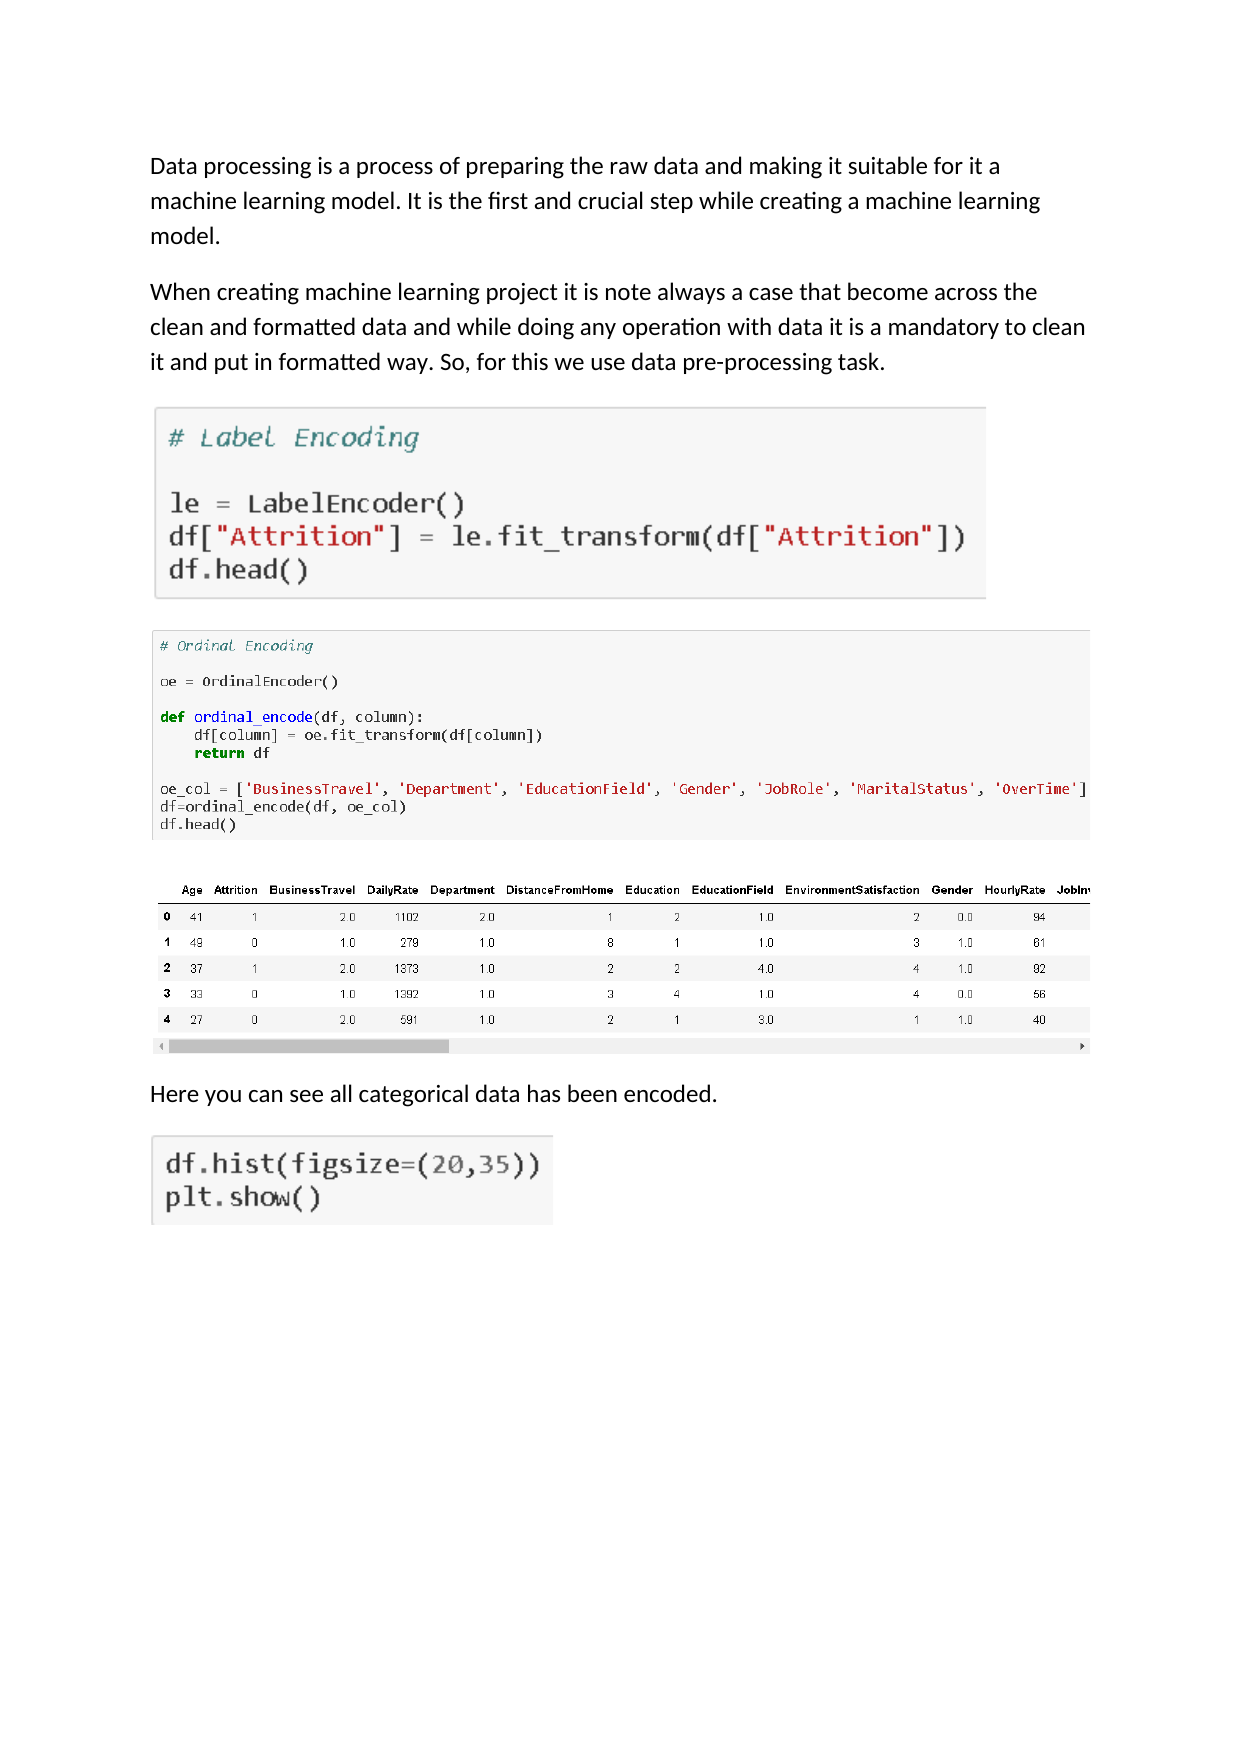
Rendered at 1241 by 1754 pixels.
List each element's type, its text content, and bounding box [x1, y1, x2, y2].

text Here you can see all categorical data has been encoded. [150, 1078, 1090, 1109]
picture [150, 628, 1091, 840]
picture [150, 865, 1091, 1054]
picture [150, 401, 987, 604]
text When creating machine learning project it is note always a case that become across the clean and formatted data and while doing any operation with data it is a mandatory to clean it and put in formatted way. So, for this we use data pre-processing task. [150, 276, 1090, 376]
picture [150, 1134, 554, 1225]
text Data processing is a process of preparing the raw data and making it suitable for it a machine learning model. It is the first and crucial step while creating a machine learning model. [150, 150, 1090, 251]
